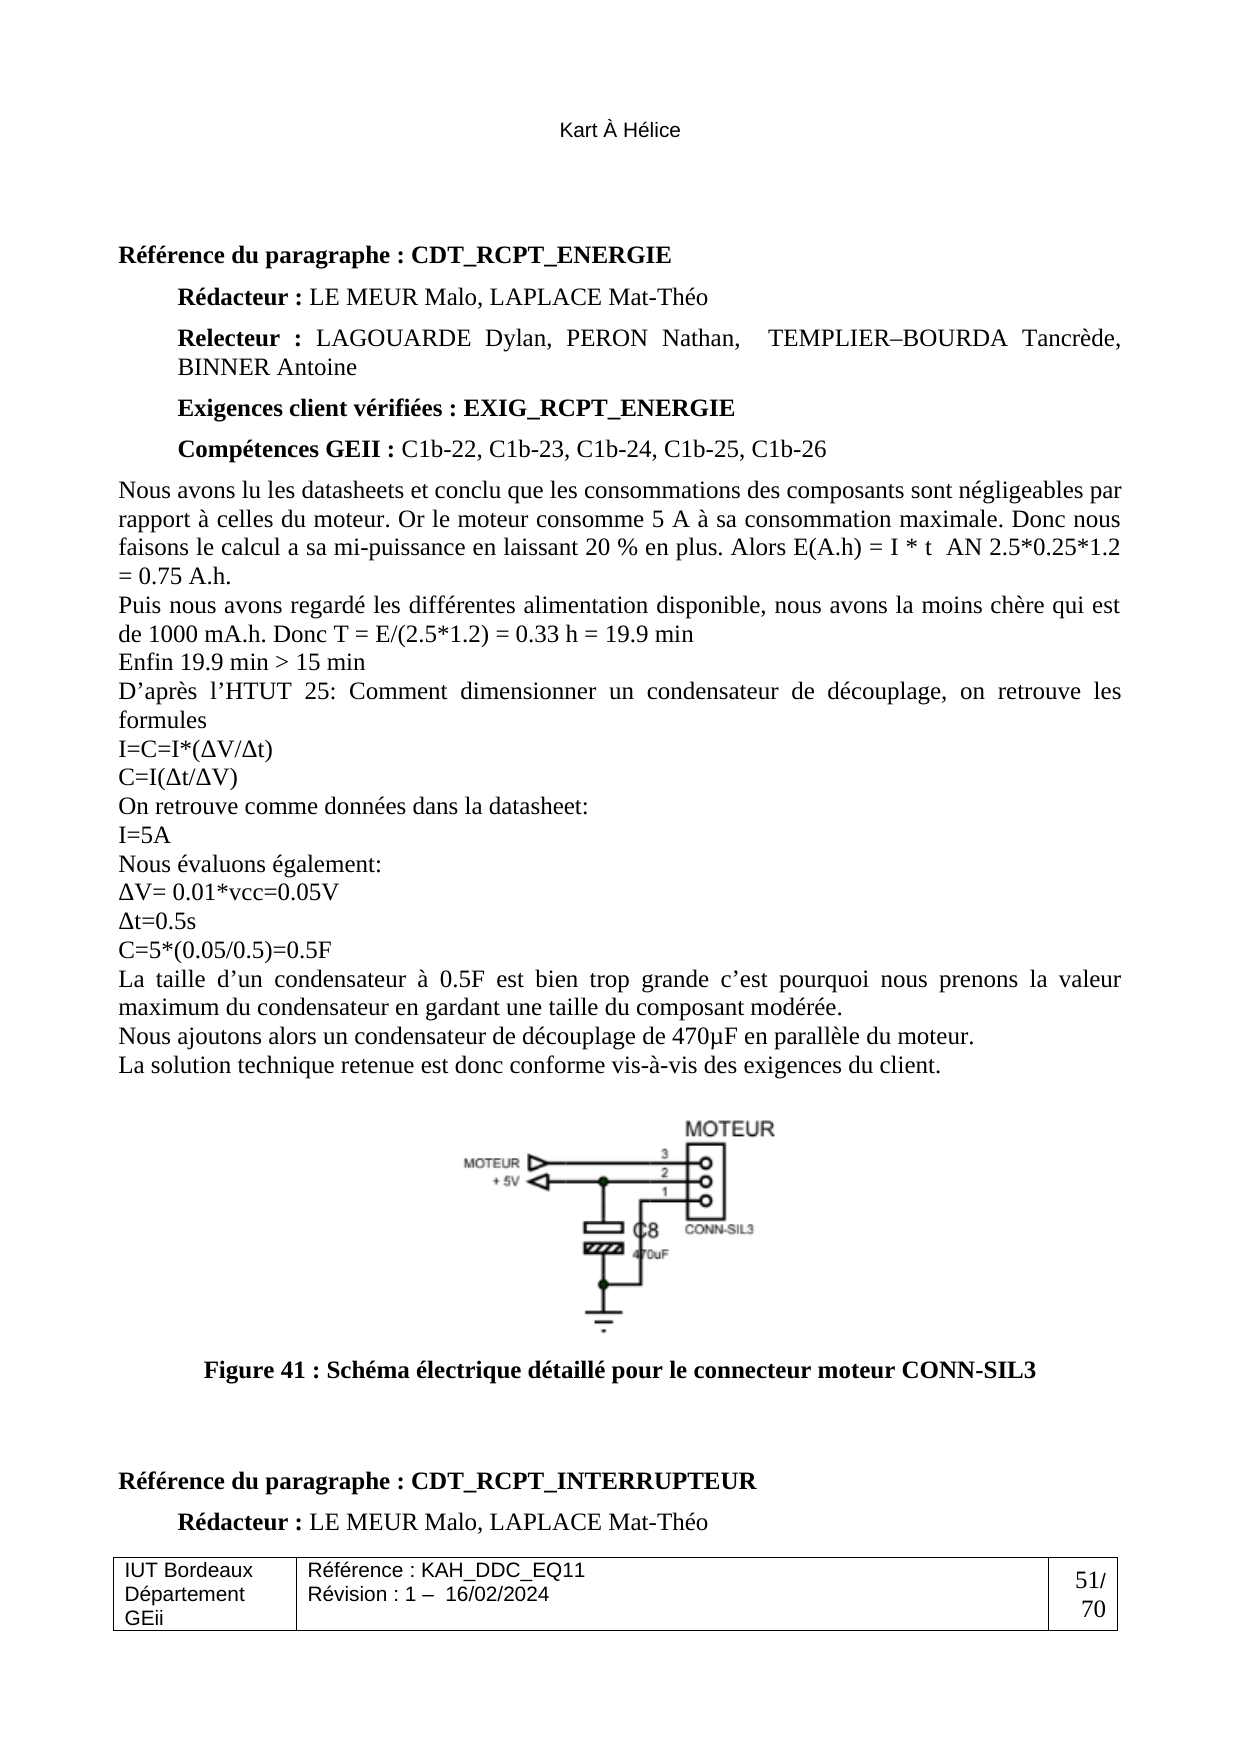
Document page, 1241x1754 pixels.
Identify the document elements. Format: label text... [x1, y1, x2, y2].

text Relecteur : LAGOUARDE Dylan, PERON Nathan, TEMPLIER–BOURDA Tancrède, BINNER Antoine [177, 323, 1122, 380]
text Nous ajoutons alors un condensateur de découplage de 470µF en parallèle du moteur. [118, 1021, 1122, 1050]
text C=5*(0.05/0.5)=0.5F [118, 935, 1122, 964]
subtitle Référence du paragraphe : CDT_RCPT_ENERGIE [118, 241, 1122, 269]
text C=I(Δt/ΔV) [118, 762, 1122, 791]
text Enfin 19.9 min > 15 min [118, 647, 1122, 676]
text D’après l’HTUT 25: Comment dimensionner un condensateur de découplage, on retrouve les formules [118, 676, 1122, 734]
text I=C=I*(ΔV/Δt) [118, 734, 1122, 762]
text La taille d’un condensateur à 0.5F est bien trop grande c’est pourquoi nous prenons la valeur maximum du condensateur en gardant une taille du composant modérée. [118, 964, 1122, 1021]
subtitle Référence du paragraphe : CDT_RCPT_INTERRUPTEUR [118, 1466, 1122, 1495]
text Compétences GEII : C1b-22, C1b-23, C1b-24, C1b-25, C1b-26 [177, 434, 1122, 463]
text I=5A [118, 820, 1122, 849]
text Exigences client vérifiées : EXIG_RCPT_ENERGIE [177, 393, 1122, 421]
text Δt=0.5s [118, 906, 1122, 935]
text ΔV= 0.01*vcc=0.05V [118, 877, 1122, 906]
text Rédacteur : LE MEUR Malo, LAPLACE Mat-Théo [177, 282, 1122, 310]
text Figure 41 : Schéma électrique détaillé pour le connecteur moteur CONN-SIL3 [118, 1356, 1122, 1384]
text On retrouve comme données dans la datasheet: [118, 791, 1122, 820]
text Puis nous avons regardé les différentes alimentation disponible, nous avons la moins chère qui est de 1000 mA.h. Donc T = E/(2.5*1.2) = 0.33 h = 19.9 min [118, 590, 1122, 647]
picture [454, 1113, 786, 1344]
text Rédacteur : LE MEUR Malo, LAPLACE Mat-Théo [177, 1507, 1122, 1536]
text Nous avons lu les datasheets et conclu que les consommations des composants sont négligeables par rapport à celles du moteur. Or le moteur consomme 5 A à sa consommation maximale. Donc nous faisons le calcul a sa mi-puissance en laissant 20 % en plus. Alors E(A.h) = I * t AN 2.5*0.25*1.2 = 0.75 A.h. [118, 475, 1122, 590]
text La solution technique retenue est donc conforme vis-à-vis des exigences du client. [118, 1050, 1122, 1079]
text Nous évaluons également: [118, 849, 1122, 877]
